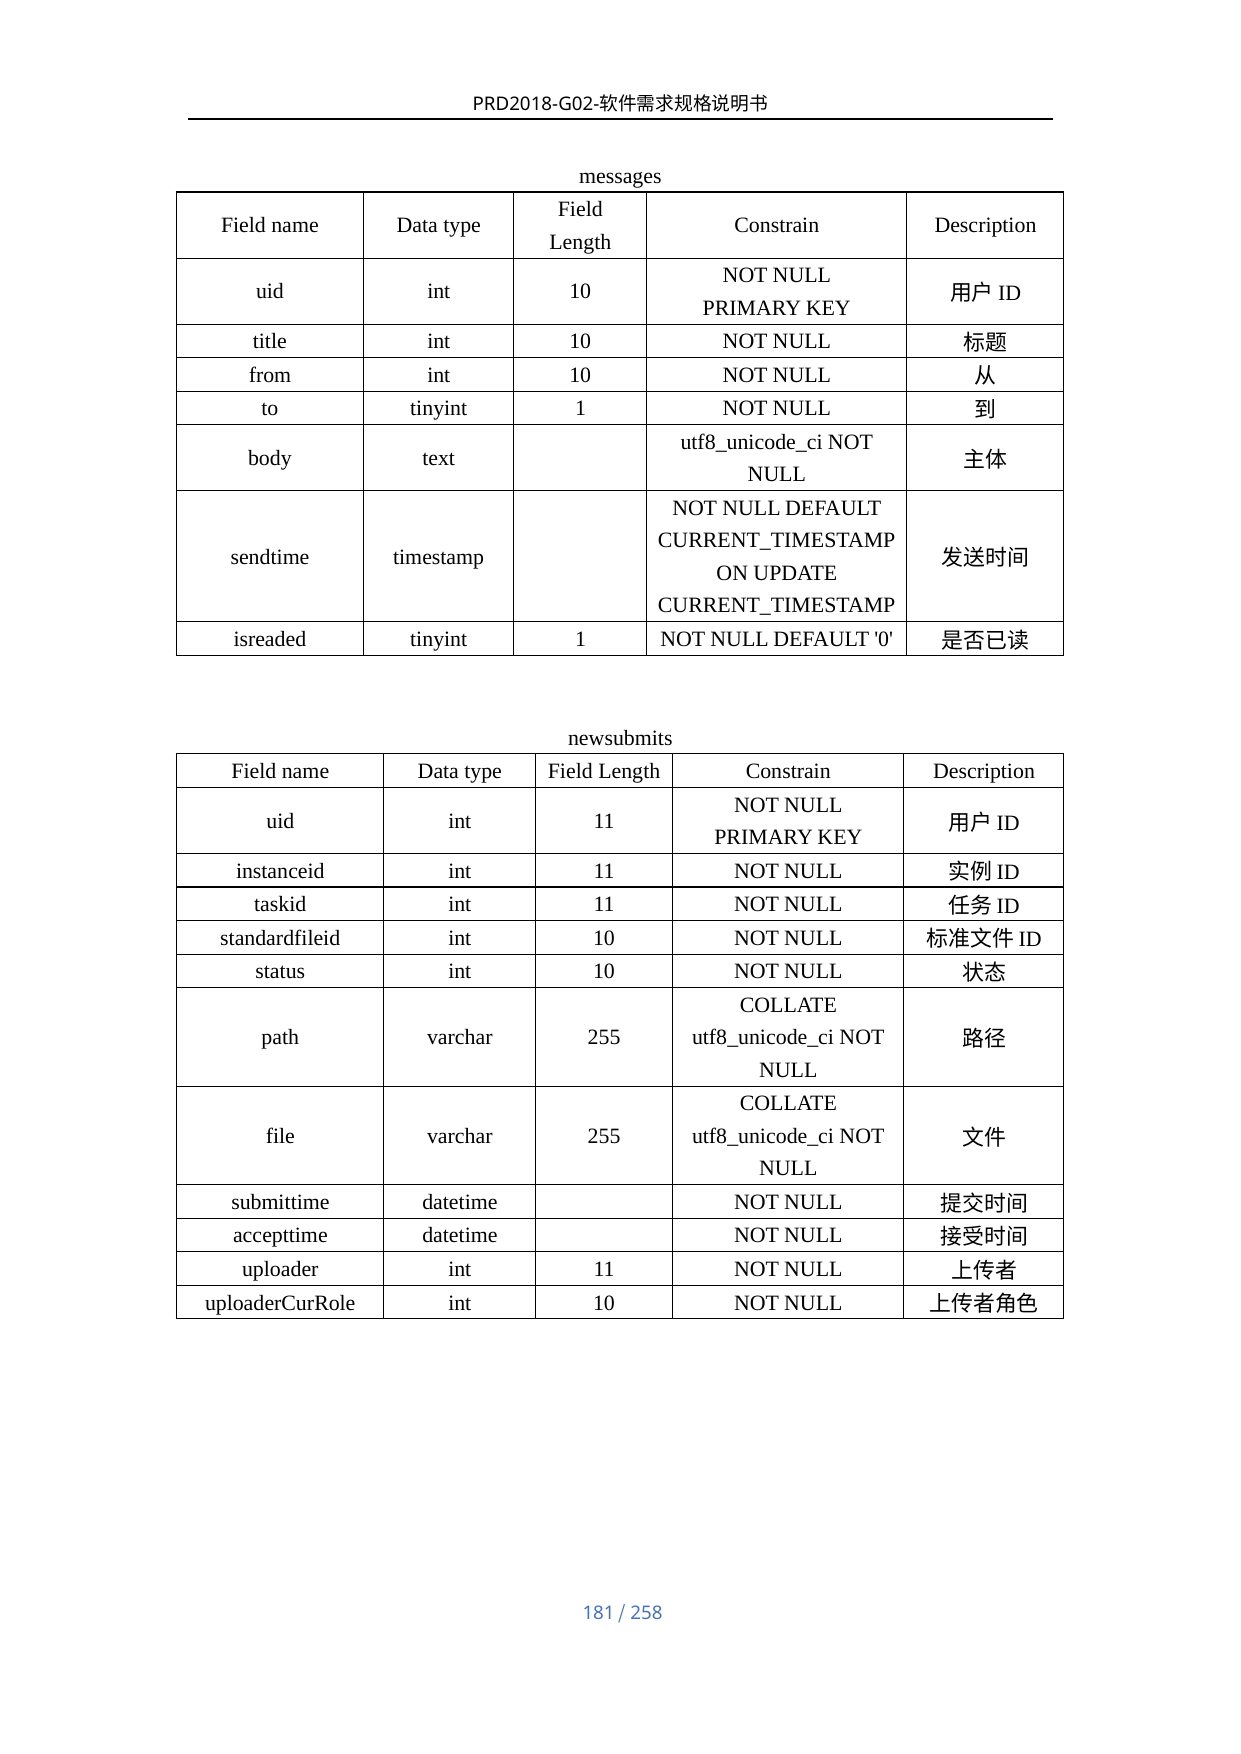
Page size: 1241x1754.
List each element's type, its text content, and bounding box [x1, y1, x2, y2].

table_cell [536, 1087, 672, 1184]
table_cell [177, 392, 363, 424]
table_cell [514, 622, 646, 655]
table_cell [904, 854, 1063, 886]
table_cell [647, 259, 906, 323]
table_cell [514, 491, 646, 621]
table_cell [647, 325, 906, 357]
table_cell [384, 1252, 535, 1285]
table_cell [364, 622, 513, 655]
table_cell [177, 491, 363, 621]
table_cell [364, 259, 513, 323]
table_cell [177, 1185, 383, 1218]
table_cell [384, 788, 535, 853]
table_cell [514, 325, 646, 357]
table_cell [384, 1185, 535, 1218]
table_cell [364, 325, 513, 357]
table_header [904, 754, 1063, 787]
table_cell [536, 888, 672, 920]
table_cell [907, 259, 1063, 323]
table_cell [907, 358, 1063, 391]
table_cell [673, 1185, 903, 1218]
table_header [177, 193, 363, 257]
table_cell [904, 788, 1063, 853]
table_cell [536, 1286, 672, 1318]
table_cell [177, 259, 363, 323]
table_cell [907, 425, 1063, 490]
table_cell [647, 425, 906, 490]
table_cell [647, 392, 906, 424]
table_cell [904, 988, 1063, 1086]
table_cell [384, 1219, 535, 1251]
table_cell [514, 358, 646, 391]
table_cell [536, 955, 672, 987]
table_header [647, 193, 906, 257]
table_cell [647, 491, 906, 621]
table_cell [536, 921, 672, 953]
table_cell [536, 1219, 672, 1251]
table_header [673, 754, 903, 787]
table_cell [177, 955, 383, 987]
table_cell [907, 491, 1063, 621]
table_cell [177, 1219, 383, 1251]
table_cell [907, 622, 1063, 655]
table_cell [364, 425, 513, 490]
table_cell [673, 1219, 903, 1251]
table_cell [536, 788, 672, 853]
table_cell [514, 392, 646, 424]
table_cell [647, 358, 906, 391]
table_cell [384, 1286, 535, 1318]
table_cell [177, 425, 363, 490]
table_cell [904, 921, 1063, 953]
text newsubmits [187, 721, 1053, 753]
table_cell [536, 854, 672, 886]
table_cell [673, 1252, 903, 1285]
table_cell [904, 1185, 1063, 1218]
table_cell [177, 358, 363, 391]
text messages [187, 159, 1053, 191]
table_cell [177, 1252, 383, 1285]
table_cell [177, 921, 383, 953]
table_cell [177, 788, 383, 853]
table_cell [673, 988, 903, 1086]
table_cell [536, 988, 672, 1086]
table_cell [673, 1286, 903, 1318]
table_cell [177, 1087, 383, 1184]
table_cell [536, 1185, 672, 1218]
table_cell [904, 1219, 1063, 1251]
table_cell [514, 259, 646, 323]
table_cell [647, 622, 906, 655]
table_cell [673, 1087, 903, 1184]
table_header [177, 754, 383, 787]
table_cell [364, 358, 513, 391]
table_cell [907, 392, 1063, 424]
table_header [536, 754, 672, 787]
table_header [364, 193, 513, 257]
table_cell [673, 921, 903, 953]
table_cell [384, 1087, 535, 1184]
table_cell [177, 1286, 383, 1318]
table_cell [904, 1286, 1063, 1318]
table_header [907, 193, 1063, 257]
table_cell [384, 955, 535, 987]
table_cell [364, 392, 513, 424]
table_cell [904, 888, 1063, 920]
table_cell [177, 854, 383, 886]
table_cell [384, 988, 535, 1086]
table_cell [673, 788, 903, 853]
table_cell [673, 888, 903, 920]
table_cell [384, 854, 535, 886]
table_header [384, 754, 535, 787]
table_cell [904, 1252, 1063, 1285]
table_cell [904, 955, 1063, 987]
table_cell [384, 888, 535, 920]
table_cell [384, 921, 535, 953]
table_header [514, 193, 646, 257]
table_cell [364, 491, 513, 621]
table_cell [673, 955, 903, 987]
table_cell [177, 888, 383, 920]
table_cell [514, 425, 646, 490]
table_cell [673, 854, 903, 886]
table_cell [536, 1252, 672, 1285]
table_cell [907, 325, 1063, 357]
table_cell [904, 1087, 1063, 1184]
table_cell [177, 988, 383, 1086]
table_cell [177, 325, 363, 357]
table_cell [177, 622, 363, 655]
